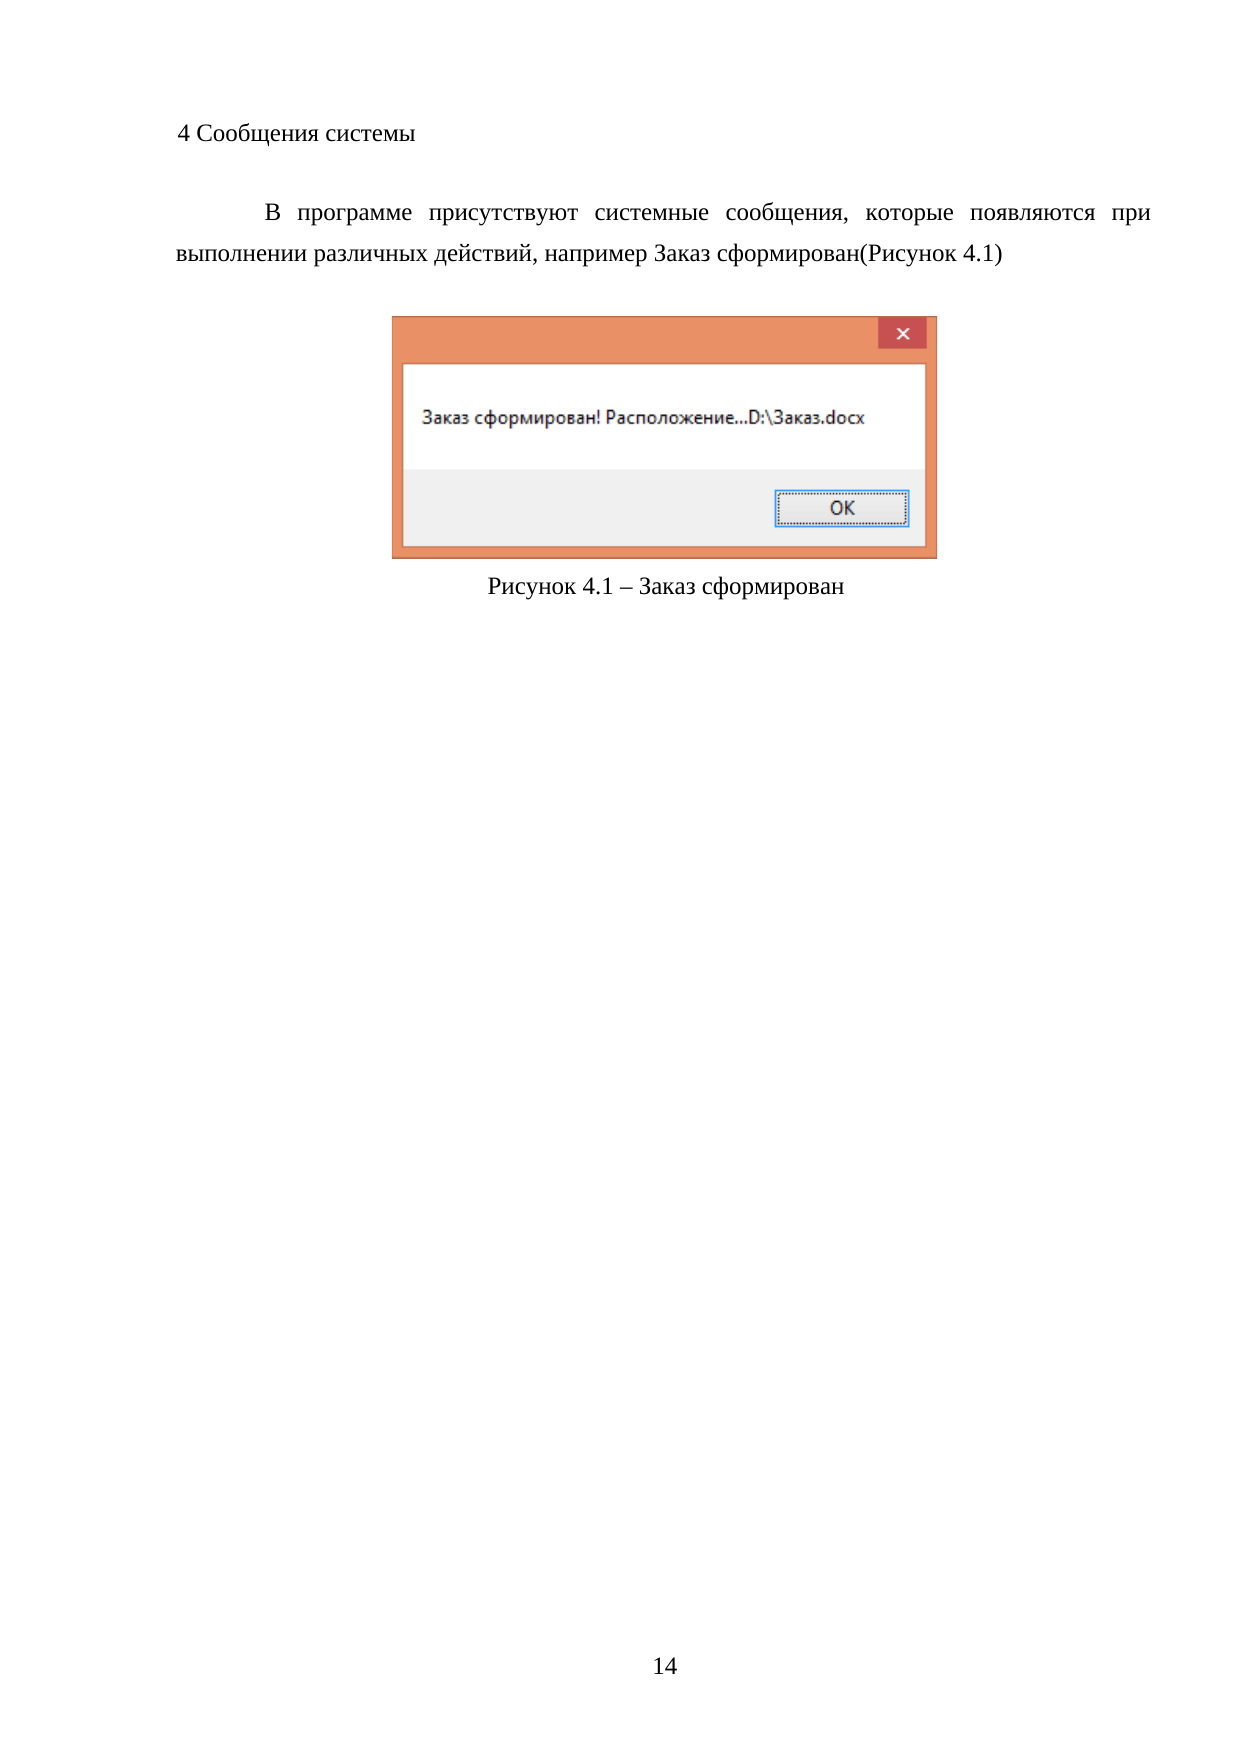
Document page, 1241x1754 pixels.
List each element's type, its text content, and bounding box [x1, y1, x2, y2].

text В программе присутствуют системные сообщения, которые появляются при выполнении различных действий, например Заказ сформирован(Рисунок 4.1) [176, 197, 1152, 266]
text Рисунок 4.1 – Заказ сформирован [178, 571, 1153, 600]
picture [391, 316, 938, 559]
text 4 Сообщения системы [177, 118, 1152, 147]
